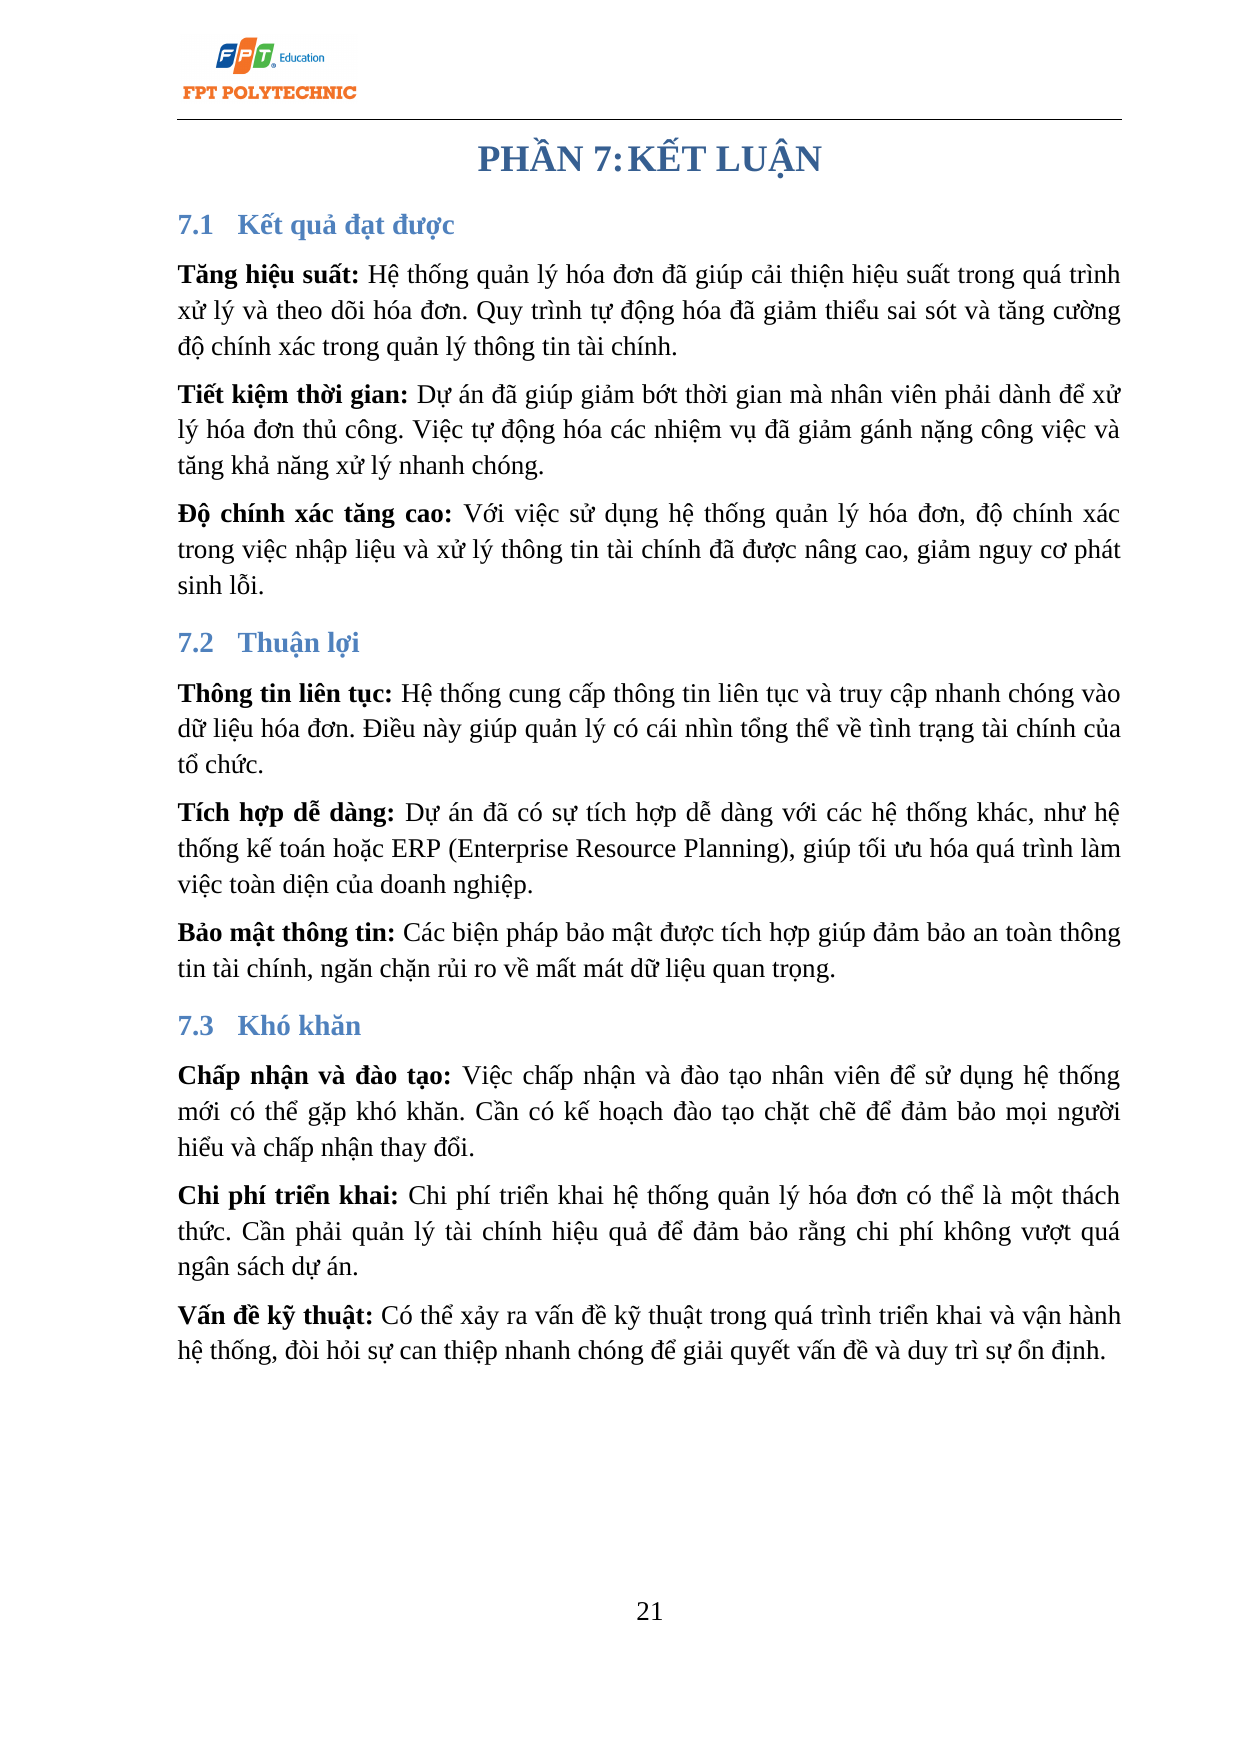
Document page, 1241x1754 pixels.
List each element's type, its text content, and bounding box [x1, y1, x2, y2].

picture [179, 34, 359, 104]
text Bảo mật thông tin: Các biện pháp bảo mật được tích hợp giúp đảm bảo an toàn thông tin tài chính, ngăn chặn rủi ro về mất mát dữ liệu quan trọng. [177, 916, 1122, 983]
text Tiết kiệm thời gian: Dự án đã giúp giảm bớt thời gian mà nhân viên phải dành để xử lý hóa đơn thủ công. Việc tự động hóa các nhiệm vụ đã giảm gánh nặng công việc và tăng khả năng xử lý nhanh chóng. [177, 378, 1122, 481]
text Vấn đề kỹ thuật: Có thể xảy ra vấn đề kỹ thuật trong quá trình triển khai và vận hành hệ thống, đòi hỏi sự can thiệp nhanh chóng để giải quyết vấn đề và duy trì sự ổn định. [177, 1299, 1122, 1366]
text Chấp nhận và đào tạo: Việc chấp nhận và đào tạo nhân viên để sử dụng hệ thống mới có thể gặp khó khăn. Cần có kế hoạch đào tạo chặt chẽ để đảm bảo mọi người hiểu và chấp nhận thay đổi. [177, 1059, 1122, 1162]
text Độ chính xác tăng cao: Với việc sử dụng hệ thống quản lý hóa đơn, độ chính xác trong việc nhập liệu và xử lý thông tin tài chính đã được nâng cao, giảm nguy cơ phát sinh lỗi. [177, 498, 1122, 600]
subtitle Khó khăn [177, 1008, 1122, 1042]
subtitle Thuận lợi [177, 626, 1122, 659]
text Tích hợp dễ dàng: Dự án đã có sự tích hợp dễ dàng với các hệ thống khác, như hệ thống kế toán hoặc ERP (Enterprise Resource Planning), giúp tối ưu hóa quá trình làm việc toàn diện của doanh nghiệp. [177, 796, 1122, 899]
text Thông tin liên tục: Hệ thống cung cấp thông tin liên tục và truy cập nhanh chóng vào dữ liệu hóa đơn. Điều này giúp quản lý có cái nhìn tổng thể về tình trạng tài chính của tổ chức. [177, 677, 1122, 779]
text Tăng hiệu suất: Hệ thống quản lý hóa đơn đã giúp cải thiện hiệu suất trong quá trình xử lý và theo dõi hóa đơn. Quy trình tự động hóa đã giảm thiểu sai sót và tăng cường độ chính xác trong quản lý thông tin tài chính. [177, 258, 1122, 361]
text Chi phí triển khai: Chi phí triển khai hệ thống quản lý hóa đơn có thể là một thách thức. Cần phải quản lý tài chính hiệu quả để đảm bảo rằng chi phí không vượt quá ngân sách dự án. [177, 1179, 1122, 1282]
subtitle Kết quả đạt được [177, 207, 1122, 241]
subtitle KẾT LUẬN [177, 137, 1122, 180]
